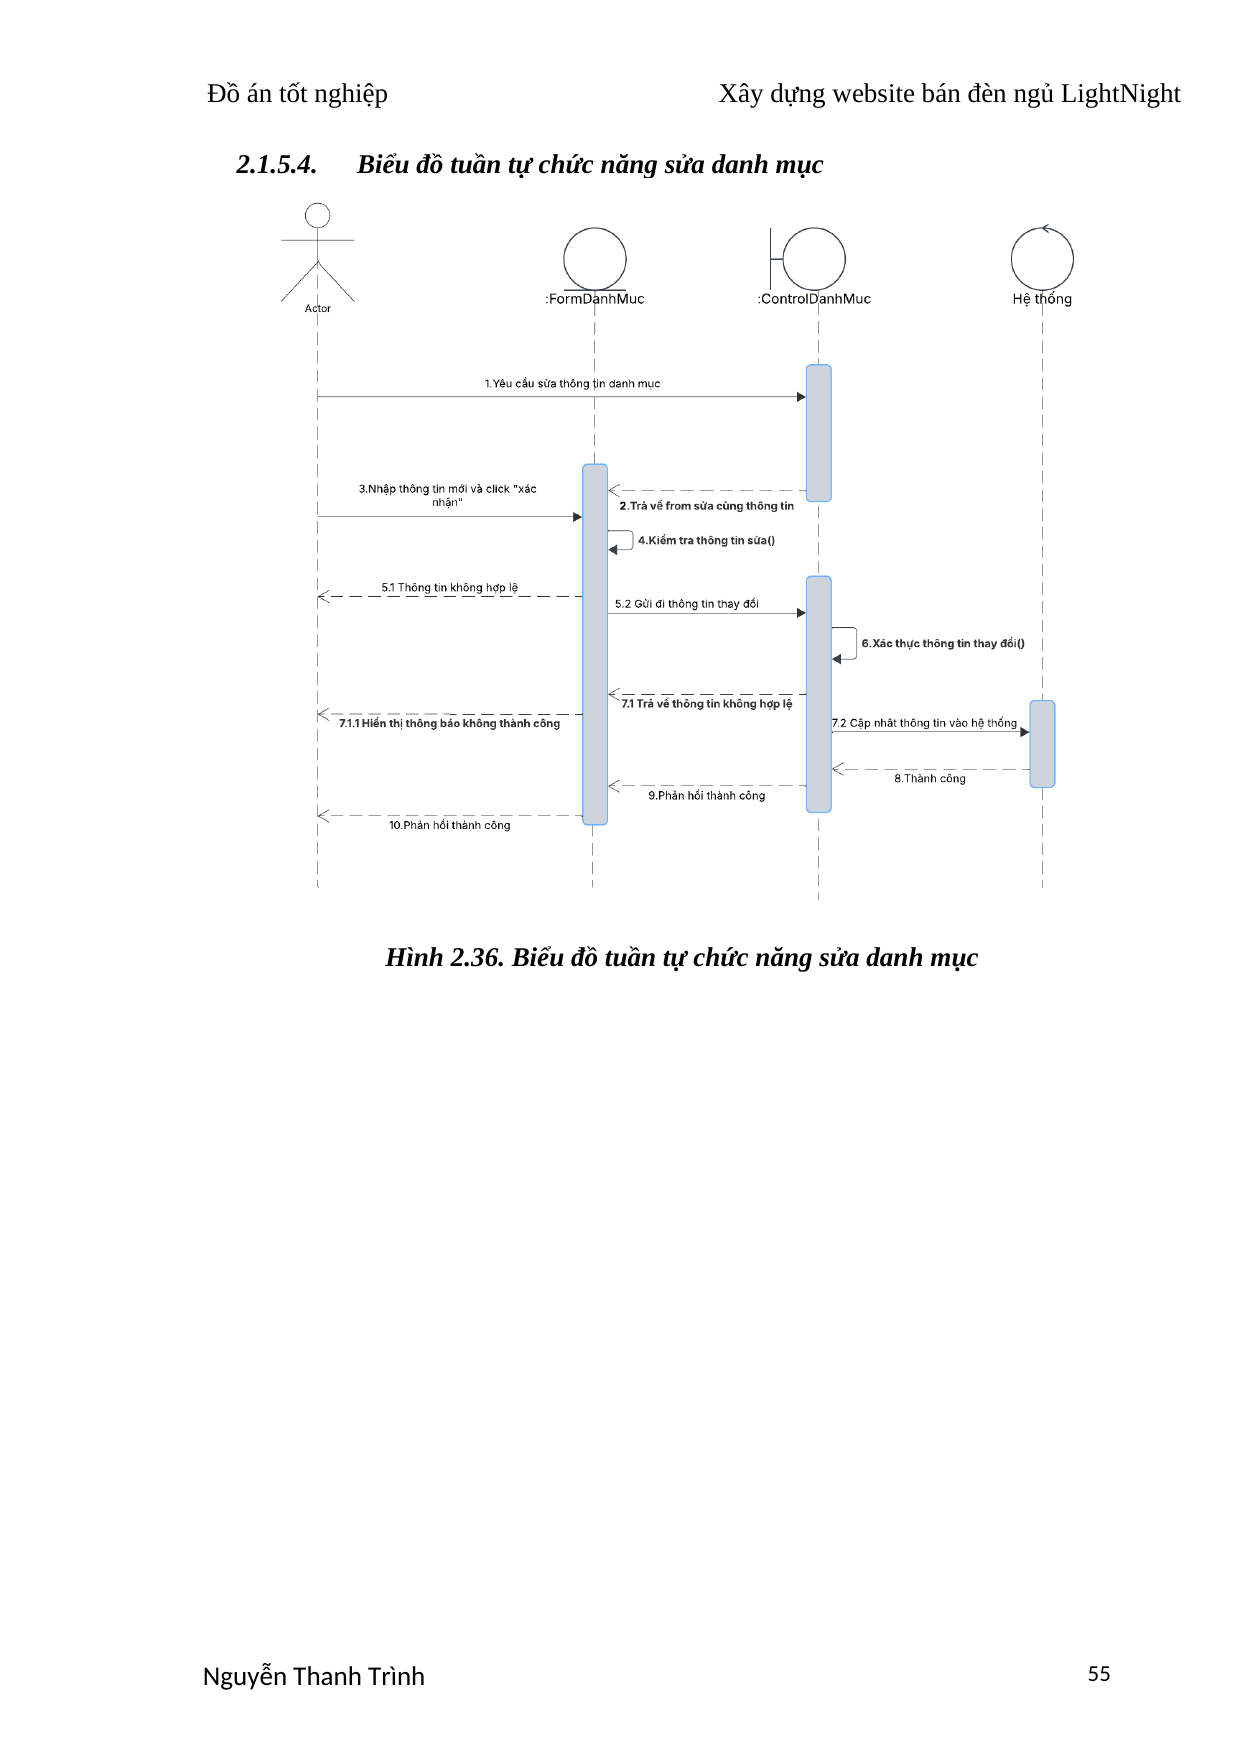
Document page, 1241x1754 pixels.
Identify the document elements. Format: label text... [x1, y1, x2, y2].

picture [206, 178, 1123, 924]
text Hình 2.36. Biểu đồ tuần tự chức năng sửa danh mục [244, 941, 1122, 972]
subtitle Biểu đồ tuần tự chức năng sửa danh mục [236, 148, 1122, 178]
